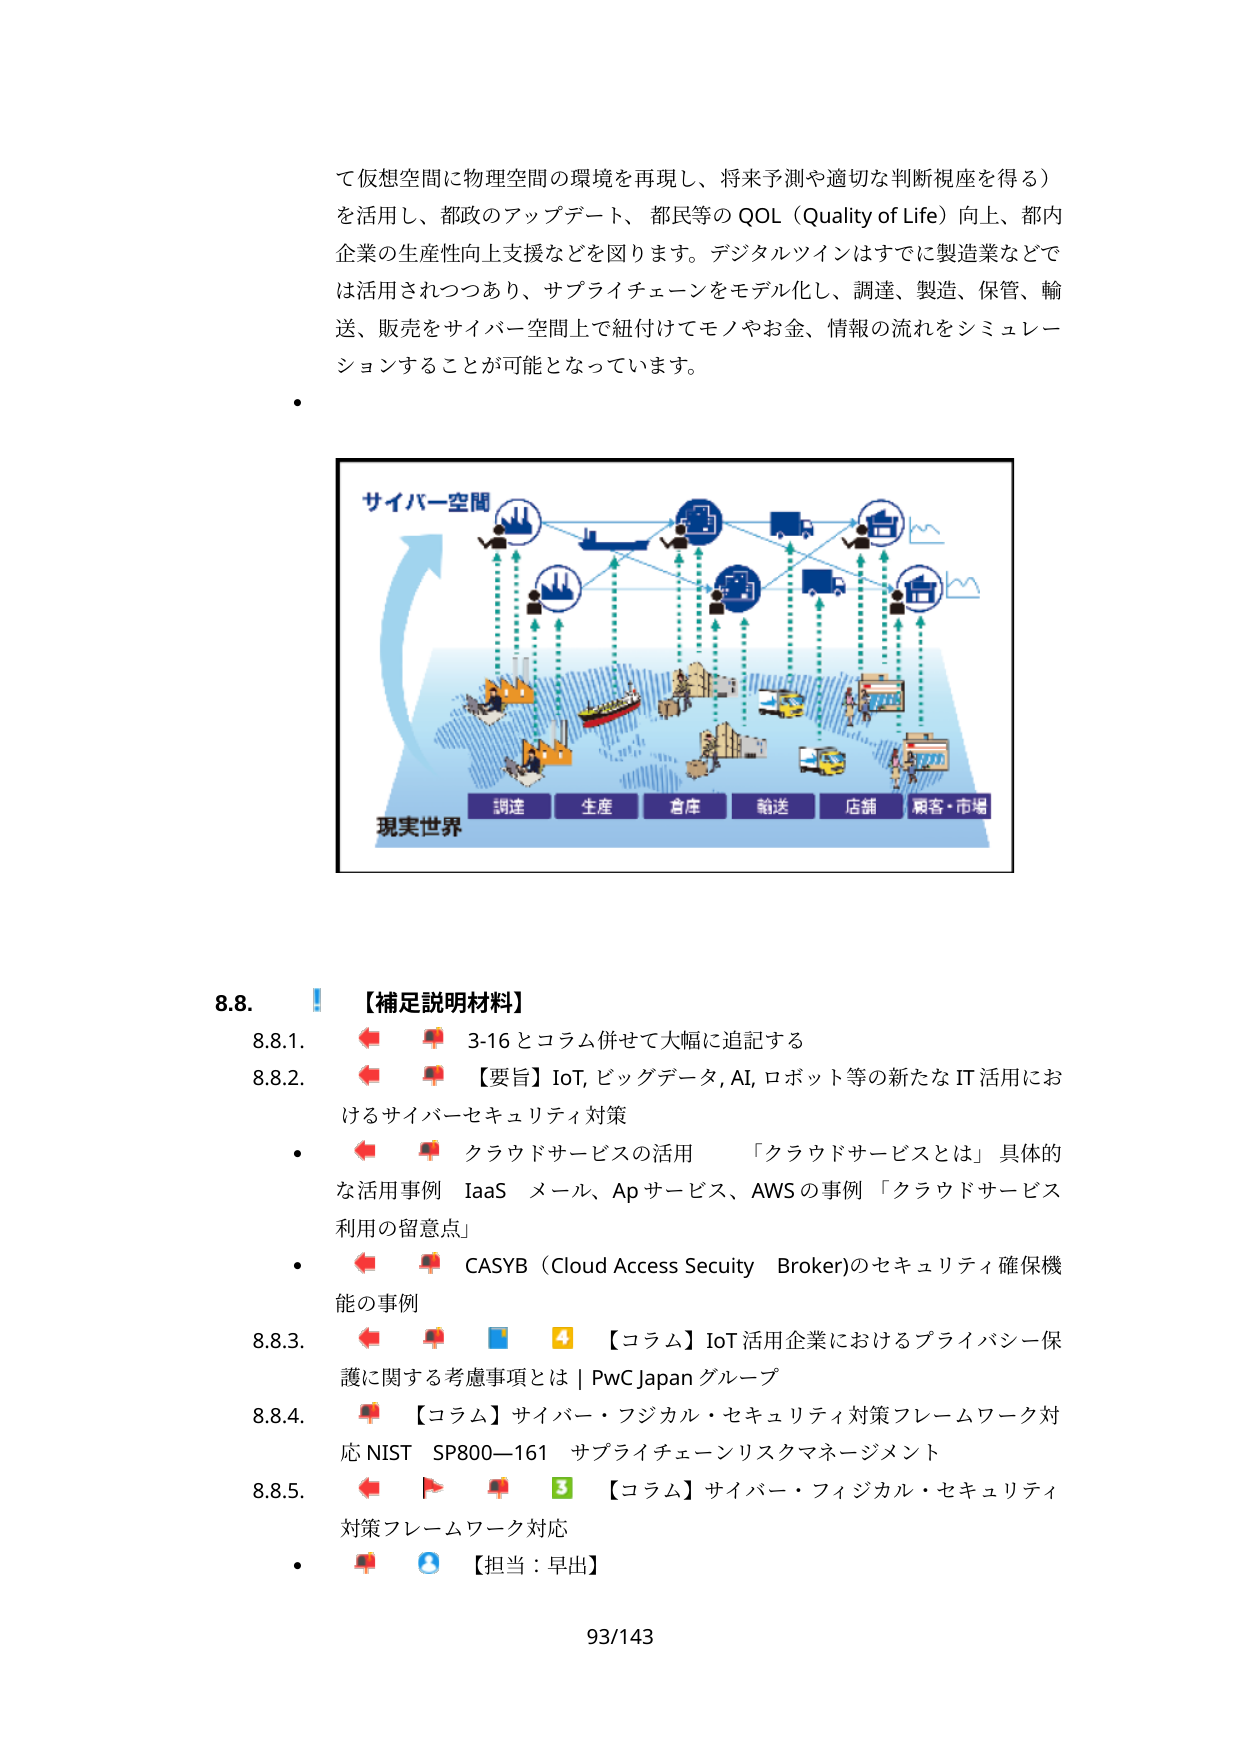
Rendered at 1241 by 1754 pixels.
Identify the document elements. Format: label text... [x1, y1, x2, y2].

picture [304, 988, 328, 1012]
picture [354, 1552, 376, 1574]
list 【担当：早出】 [294, 1546, 1063, 1583]
picture [358, 1402, 380, 1424]
list クラウドサービスの活用 「クラウドサービスとは」 具体的な活用事例 IaaS メール、Apサービス、AWSの事例 「クラウドサービス利用の留意点」 [294, 1133, 1063, 1246]
picture [358, 1327, 380, 1349]
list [294, 158, 1063, 383]
picture [422, 1065, 444, 1086]
list 【要旨】IoT, ビッグデータ, AI, ロボット等の新たなIT活用におけるサイバーセキュリティ対策 [252, 1058, 1063, 1133]
picture [358, 1027, 380, 1049]
picture [335, 458, 1015, 873]
picture [419, 1252, 440, 1274]
picture [354, 1140, 376, 1161]
picture [422, 1027, 444, 1049]
picture [487, 1327, 509, 1349]
list 【コラム】サイバー・フィジカル・セキュリティ対策フレームワーク対応 [252, 1471, 1063, 1546]
list 【コラム】サイバー・フジカル・セキュリティ対策フレームワーク対応 NIST SP800―161 サプライチェーンリスクマネージメント [252, 1396, 1063, 1471]
picture [423, 1327, 444, 1349]
picture [423, 1477, 444, 1499]
picture [552, 1477, 573, 1499]
picture [358, 1065, 380, 1086]
list 3-16とコラム併せて大幅に追記する [252, 1021, 1063, 1058]
picture [487, 1477, 509, 1499]
picture [418, 1552, 440, 1574]
picture [354, 1252, 376, 1274]
picture [418, 1140, 440, 1161]
list 【コラム】IoT活用企業におけるプライバシー保護に関する考慮事項とは | PwC Japanグループ [252, 1321, 1063, 1396]
picture [358, 1477, 380, 1499]
subtitle 【補足説明材料】 [215, 983, 1058, 1021]
list CASYB（Cloud Access Secuity Broker)のセキュリティ確保機能の事例 [294, 1246, 1063, 1321]
picture [552, 1327, 574, 1349]
